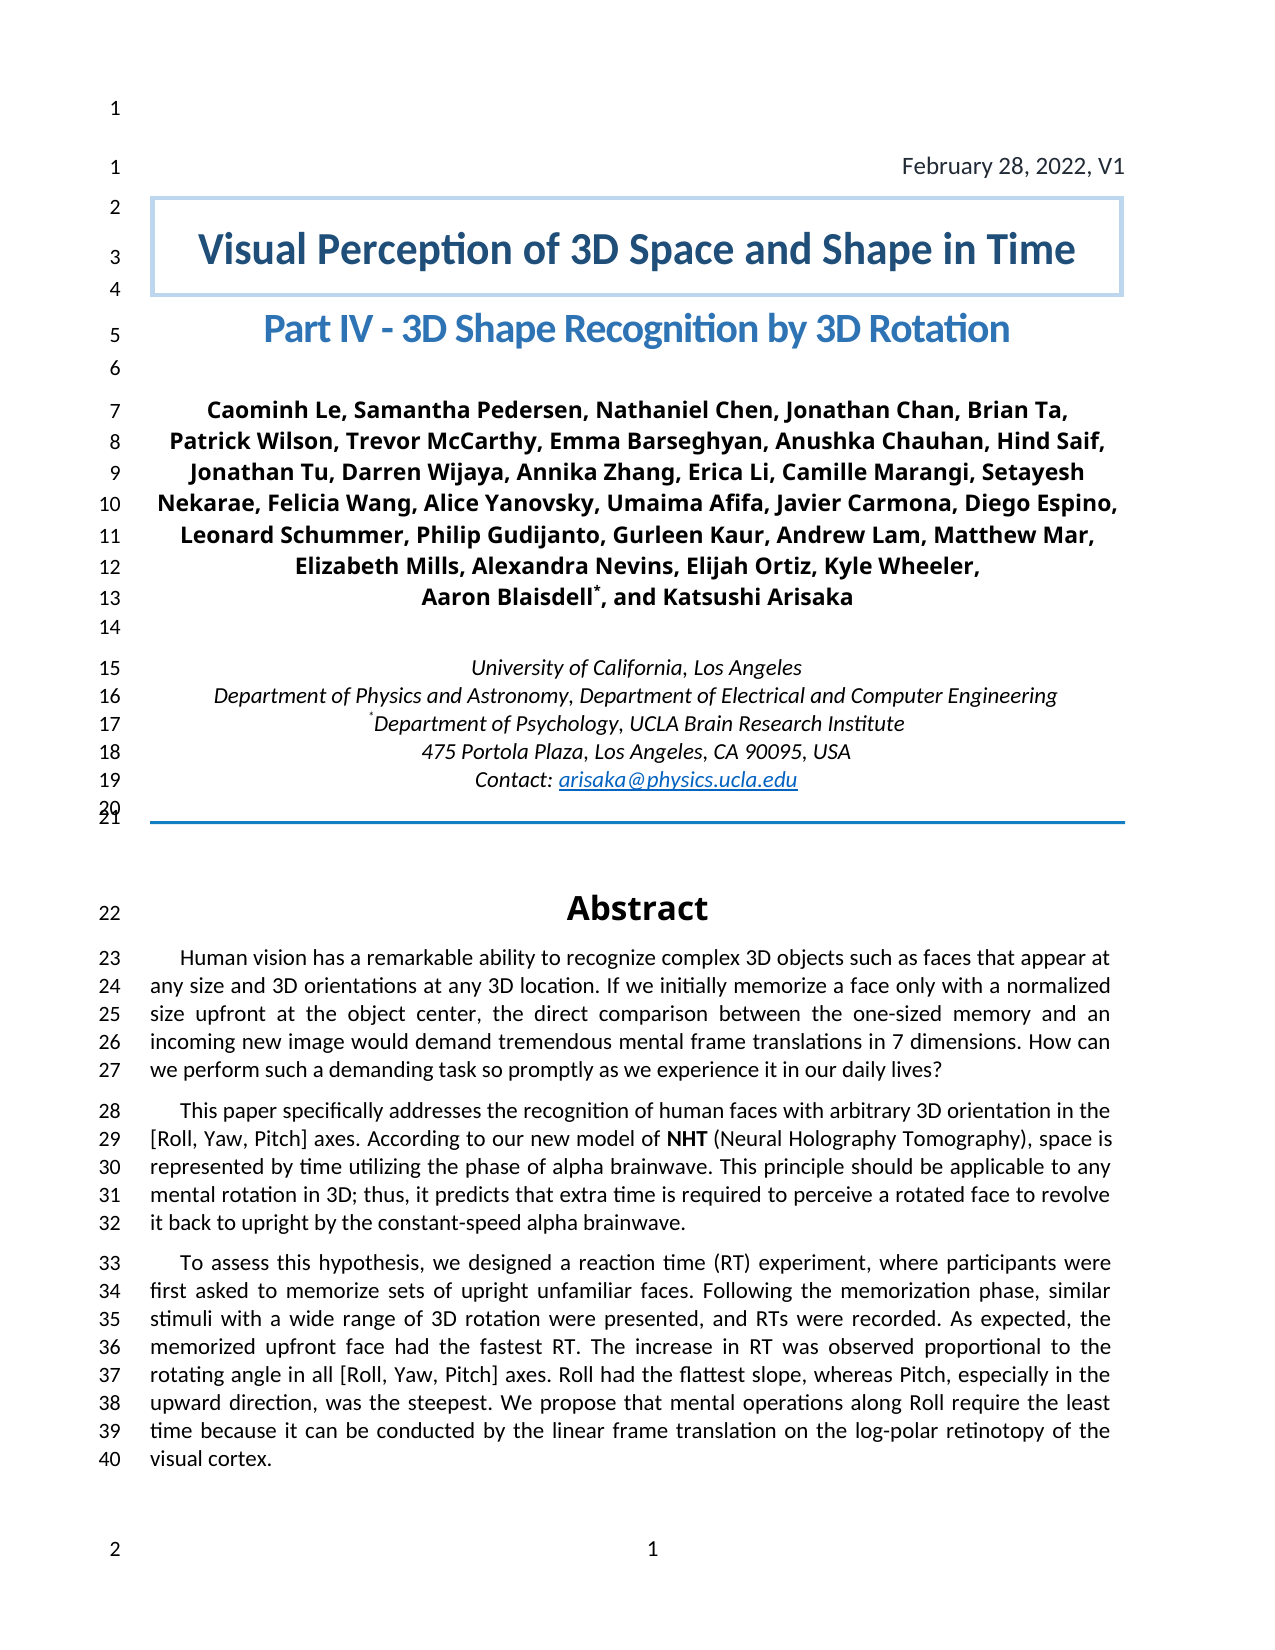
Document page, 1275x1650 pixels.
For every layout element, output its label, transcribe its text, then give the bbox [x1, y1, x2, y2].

list Aaron Blaisdell*, and Katsushi Arisaka [150, 581, 1125, 612]
list *Department of Psychology, UCLA Brain Research Institute [150, 709, 1125, 737]
text February 28, 2022, V1 [150, 150, 1125, 181]
list 475 Portola Plaza, Los Angeles, CA 90095, USA [150, 737, 1125, 765]
list University of California, Los Angeles [150, 653, 1125, 681]
text Human vision has a remarkable ability to recognize complex 3D objects such as faces that appear at any size and 3D orientations at any 3D location. If we initially memorize a face only with a normalized size upfront at the object center, the direct comparison between the one-sized memory and an incoming new image would demand tremendous mental frame translations in 7 dimensions. How can we perform such a demanding task so promptly as we experience it in our daily lives? [150, 943, 1113, 1083]
list Department of Physics and Astronomy, Department of Electrical and Computer Engineering [150, 681, 1125, 709]
subtitle Part IV - 3D Shape Recognition by 3D Rotation [150, 302, 1125, 353]
list Patrick Wilson, Trevor McCarthy, Emma Barseghyan, Anushka Chauhan, Hind Saif, Jonathan Tu, Darren Wijaya, Annika Zhang, Erica Li, Camille Marangi, Setayesh Nekarae, Felicia Wang, Alice Yanovsky, Umaima Afifa, Javier Carmona, Diego Espino, [150, 425, 1125, 519]
list Contact: arisaka@physics.ucla.edu [150, 765, 1125, 793]
subtitle Abstract [150, 885, 1125, 931]
list Elizabeth Mills, Alexandra Nevins, Elijah Ortiz, Kyle Wheeler, [150, 550, 1125, 581]
title Visual Perception of 3D Space and Shape in Time [155, 220, 1119, 276]
text To assess this hypothesis, we designed a reaction time (RT) experiment, where participants were first asked to memorize sets of upright unfamiliar faces. Following the memorization phase, similar stimuli with a wide range of 3D rotation were presented, and RTs were recorded. As expected, the memorized upfront face had the fastest RT. The increase in RT was observed proportional to the rotating angle in all [Roll, Yaw, Pitch] axes. Roll had the flattest slope, whereas Pitch, especially in the upward direction, was the steepest. We propose that mental operations along Roll require the least time because it can be conducted by the linear frame translation on the log-polar retinotopy of the visual cortex. [150, 1248, 1113, 1472]
list Caominh Le, Samantha Pedersen, Nathaniel Chen, Jonathan Chan, Brian Ta, [150, 394, 1125, 425]
text This paper specifically addresses the recognition of human faces with arbitrary 3D orientation in the [Roll, Yaw, Pitch] axes. According to our new model of NHT (Neural Holography Tomography), space is represented by time utilizing the phase of alpha brainwave. This principle should be applicable to any mental rotation in 3D; thus, it predicts that extra time is required to perceive a rotated face to revolve it back to upright by the constant-speed alpha brainwave. [150, 1096, 1113, 1236]
list Leonard Schummer, Philip Gudijanto, Gurleen Kaur, Andrew Lam, Matthew Mar, [150, 519, 1125, 550]
